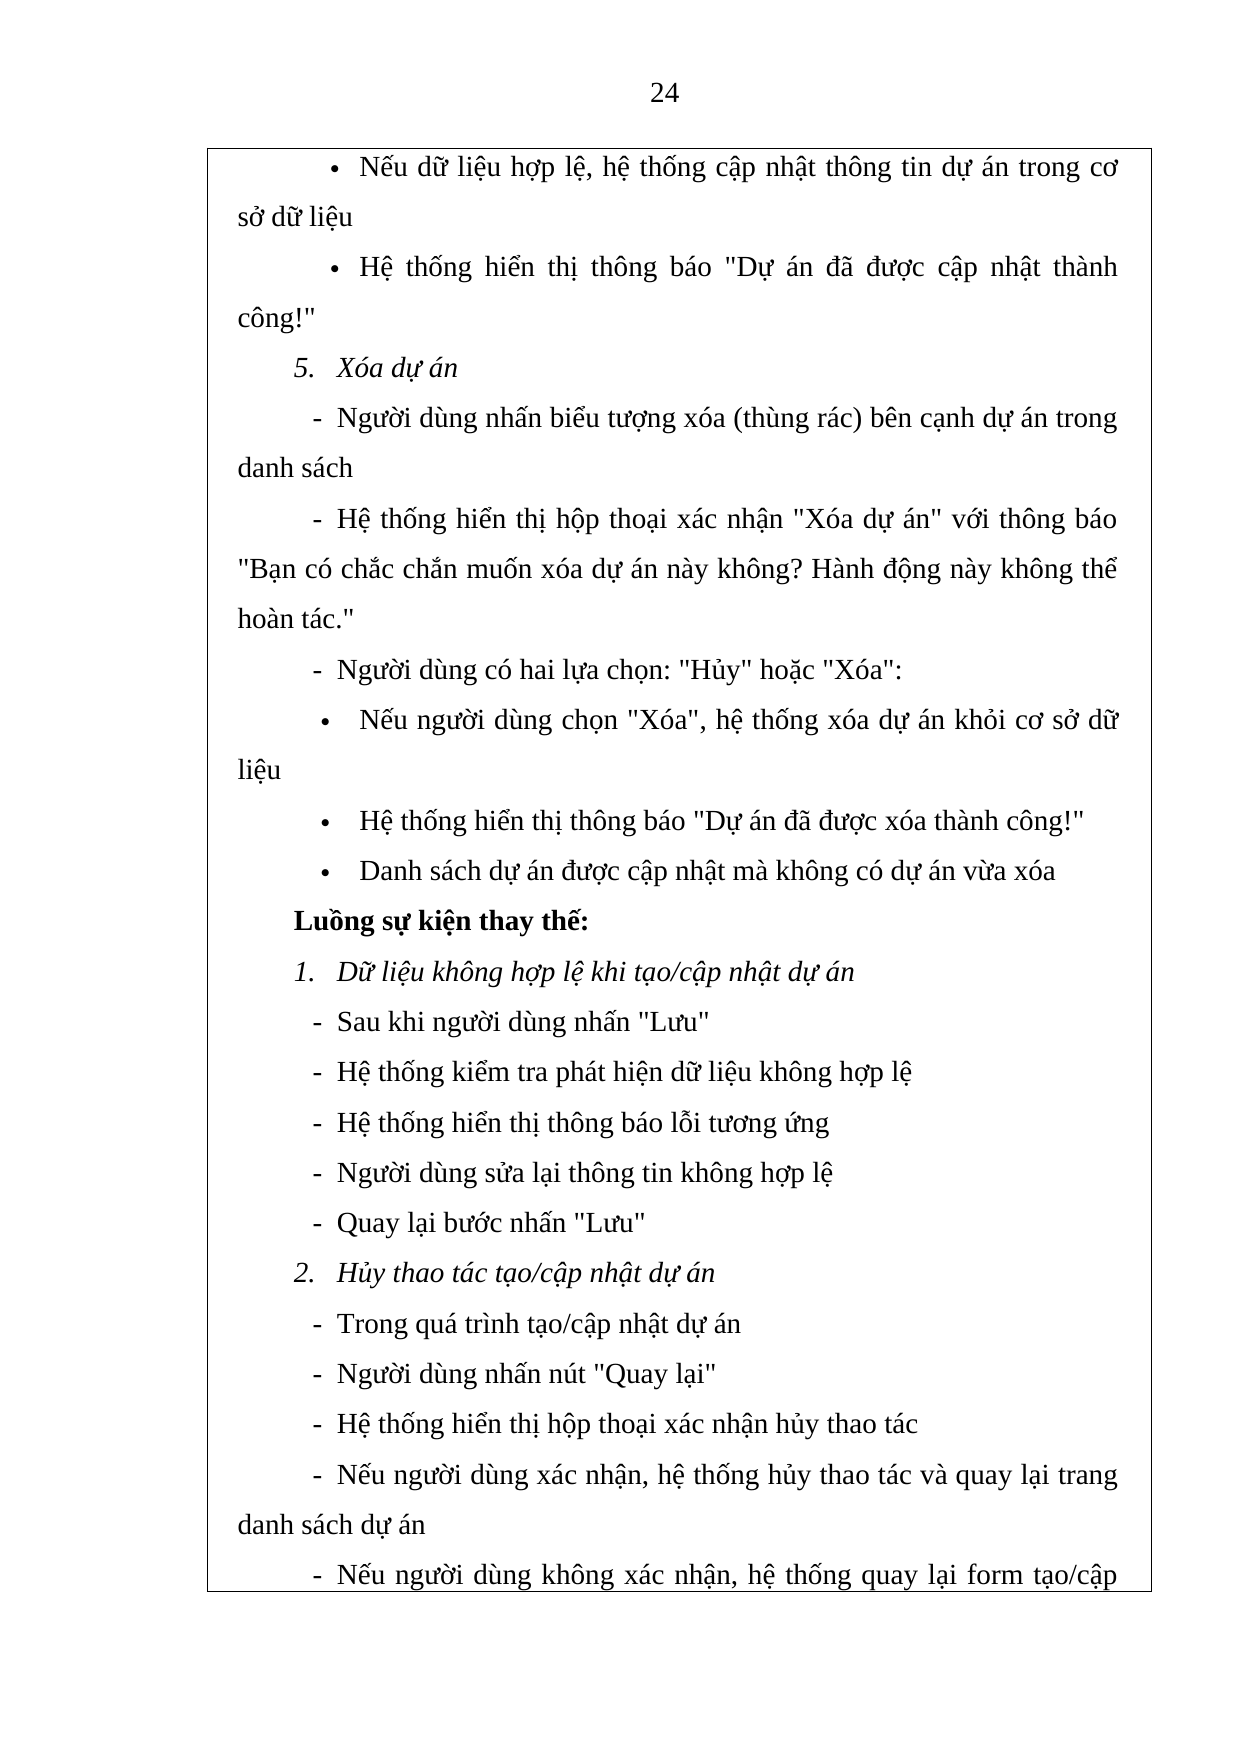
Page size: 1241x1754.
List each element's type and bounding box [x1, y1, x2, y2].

table_header [208, 149, 1151, 1591]
